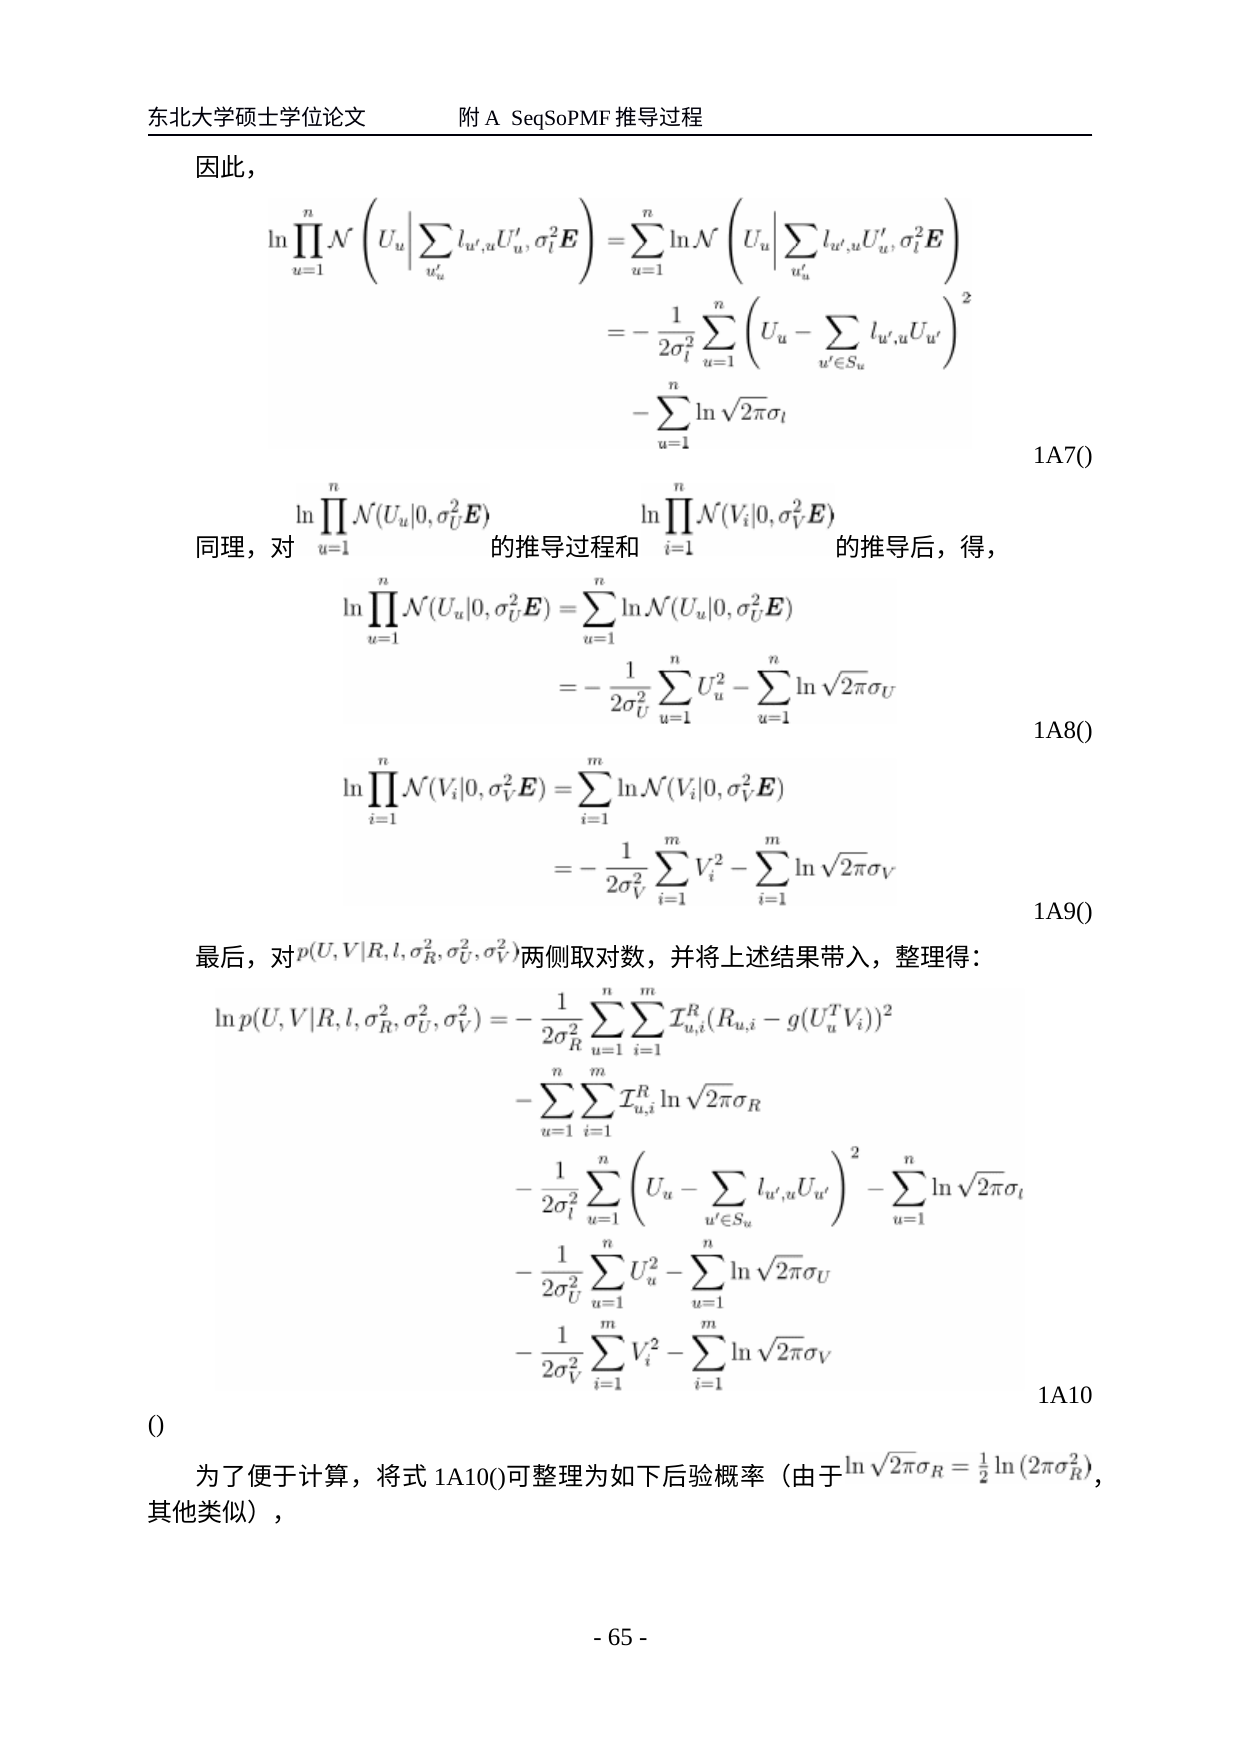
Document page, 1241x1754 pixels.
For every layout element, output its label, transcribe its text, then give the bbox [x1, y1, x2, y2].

text 同理，对的推导过程和的推导后，得， [148, 482, 1092, 564]
text 最后，对两侧取对数，并将上述结果带入，整理得： [148, 937, 1092, 974]
text 因此， [148, 148, 1092, 184]
